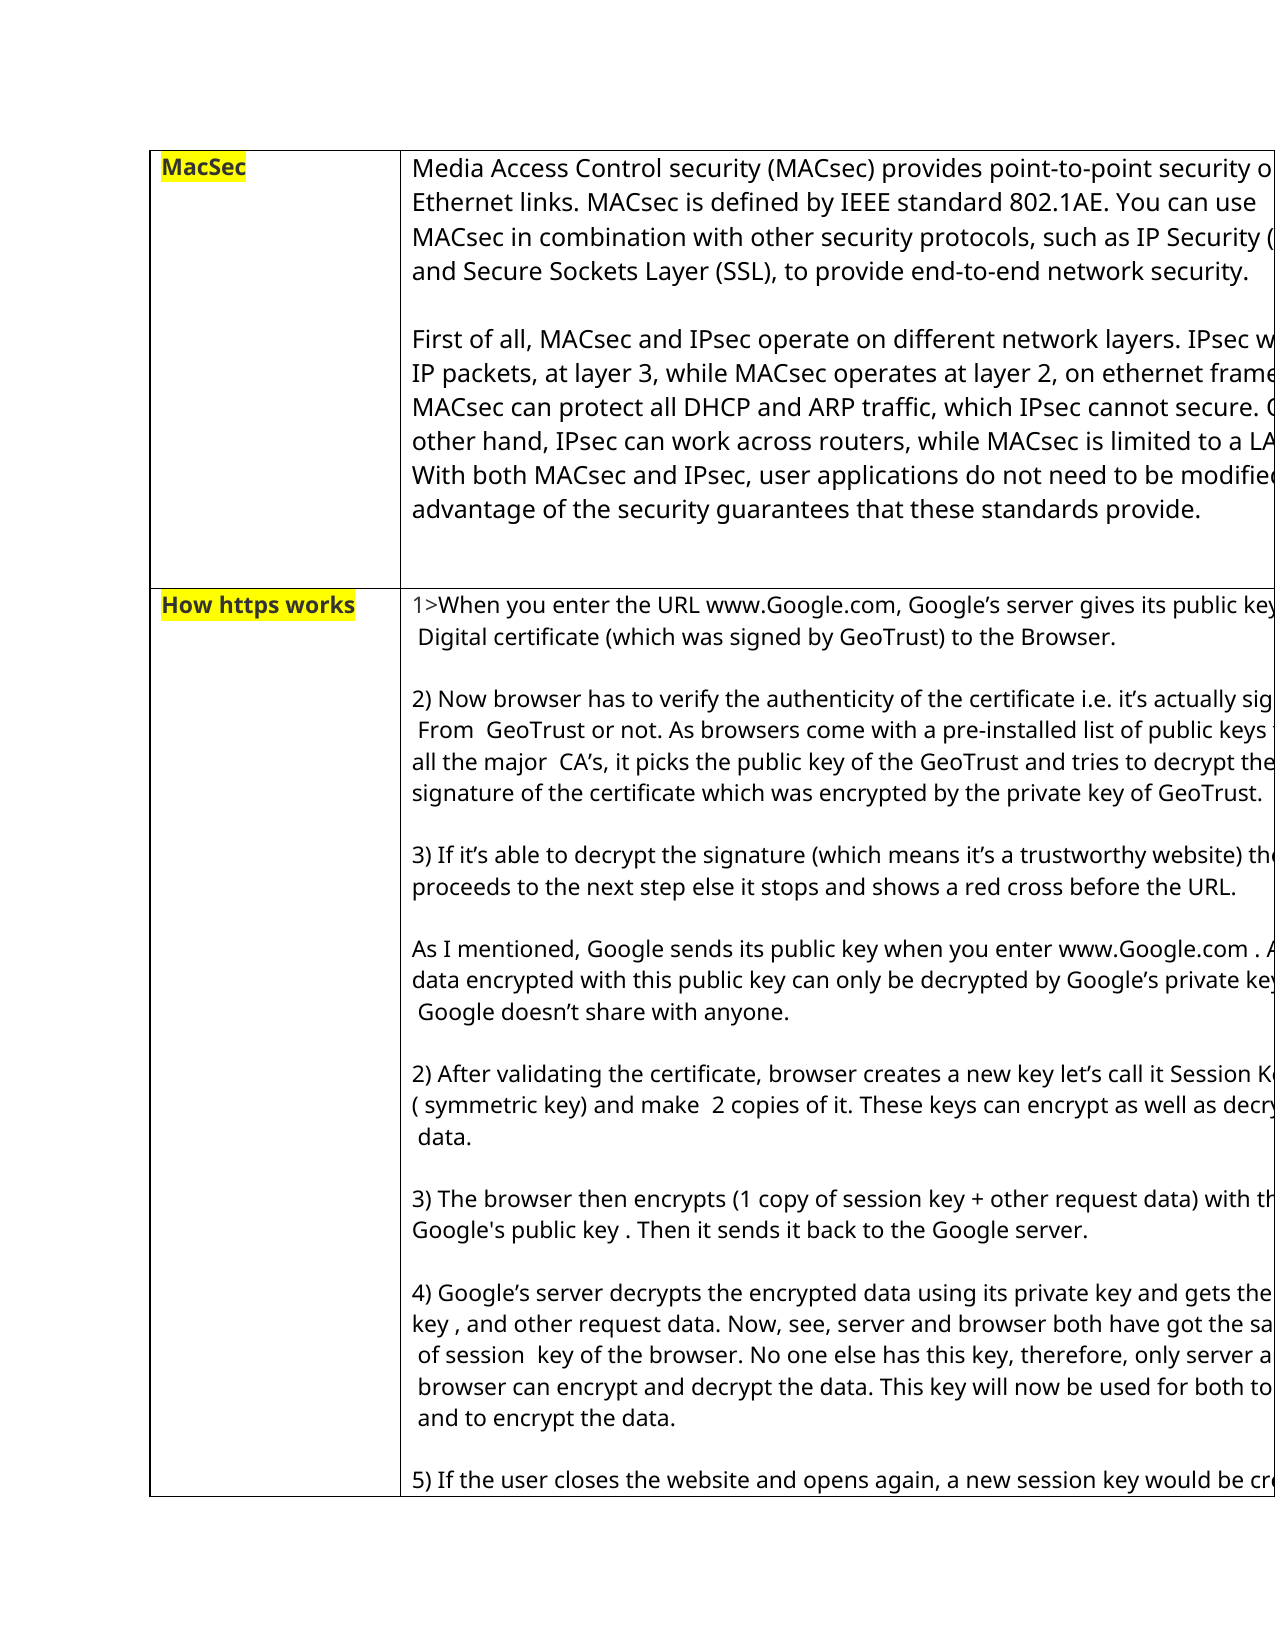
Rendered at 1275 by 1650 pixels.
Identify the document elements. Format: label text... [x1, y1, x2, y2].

table_header MacSec [151, 151, 400, 588]
table_header Media Access Control security (MACsec) provides point-to-point security on Ethernet links. MACsec is defined by IEEE standard 802.1AE. You can use MACsec in combination with other security protocols, such as IP Security (IPsec) and Secure Sockets Layer (SSL), to provide end-to-end network security. First of all, MACsec and IPsec operate on different network layers. IPsec works on IP packets, at layer 3, while MACsec operates at layer 2, on ethernet frames. Thus, MACsec can protect all DHCP and ARP traffic, which IPsec cannot secure. On the other hand, IPsec can work across routers, while MACsec is limited to a LAN. With both MACsec and IPsec, user applications do not need to be modified to take advantage of the security guarantees that these standards provide. [401, 151, 1274, 588]
table_cell 1>When you enter the URL www.Google.com, Google’s server gives its public key and Digital certificate (which was signed by GeoTrust) to the Browser. 2) Now browser has to verify the authenticity of the certificate i.e. it’s actually signed From GeoTrust or not. As browsers come with a pre-installed list of public keys from all the major CA’s, it picks the public key of the GeoTrust and tries to decrypt the digital signature of the certificate which was encrypted by the private key of GeoTrust. 3) If it’s able to decrypt the signature (which means it’s a trustworthy website) then it proceeds to the next step else it stops and shows a red cross before the URL. As I mentioned, Google sends its public key when you enter www.Google.com . Any data encrypted with this public key can only be decrypted by Google’s private key which Google doesn’t share with anyone. 2) After validating the certificate, browser creates a new key let’s call it Session Key ( symmetric key) and make 2 copies of it. These keys can encrypt as well as decrypt the data. 3) The browser then encrypts (1 copy of session key + other request data) with the Google's public key . Then it sends it back to the Google server. 4) Google’s server decrypts the encrypted data using its private key and gets the session key , and other request data. Now, see, server and browser both have got the same copies of session key of the browser. No one else has this key, therefore, only server and browser can encrypt and decrypt the data. This key will now be used for both to decrypt and to encrypt the data. 5) If the user closes the website and opens again, a new session key would be created. [401, 589, 1274, 1496]
table_cell How https works [151, 589, 400, 1496]
